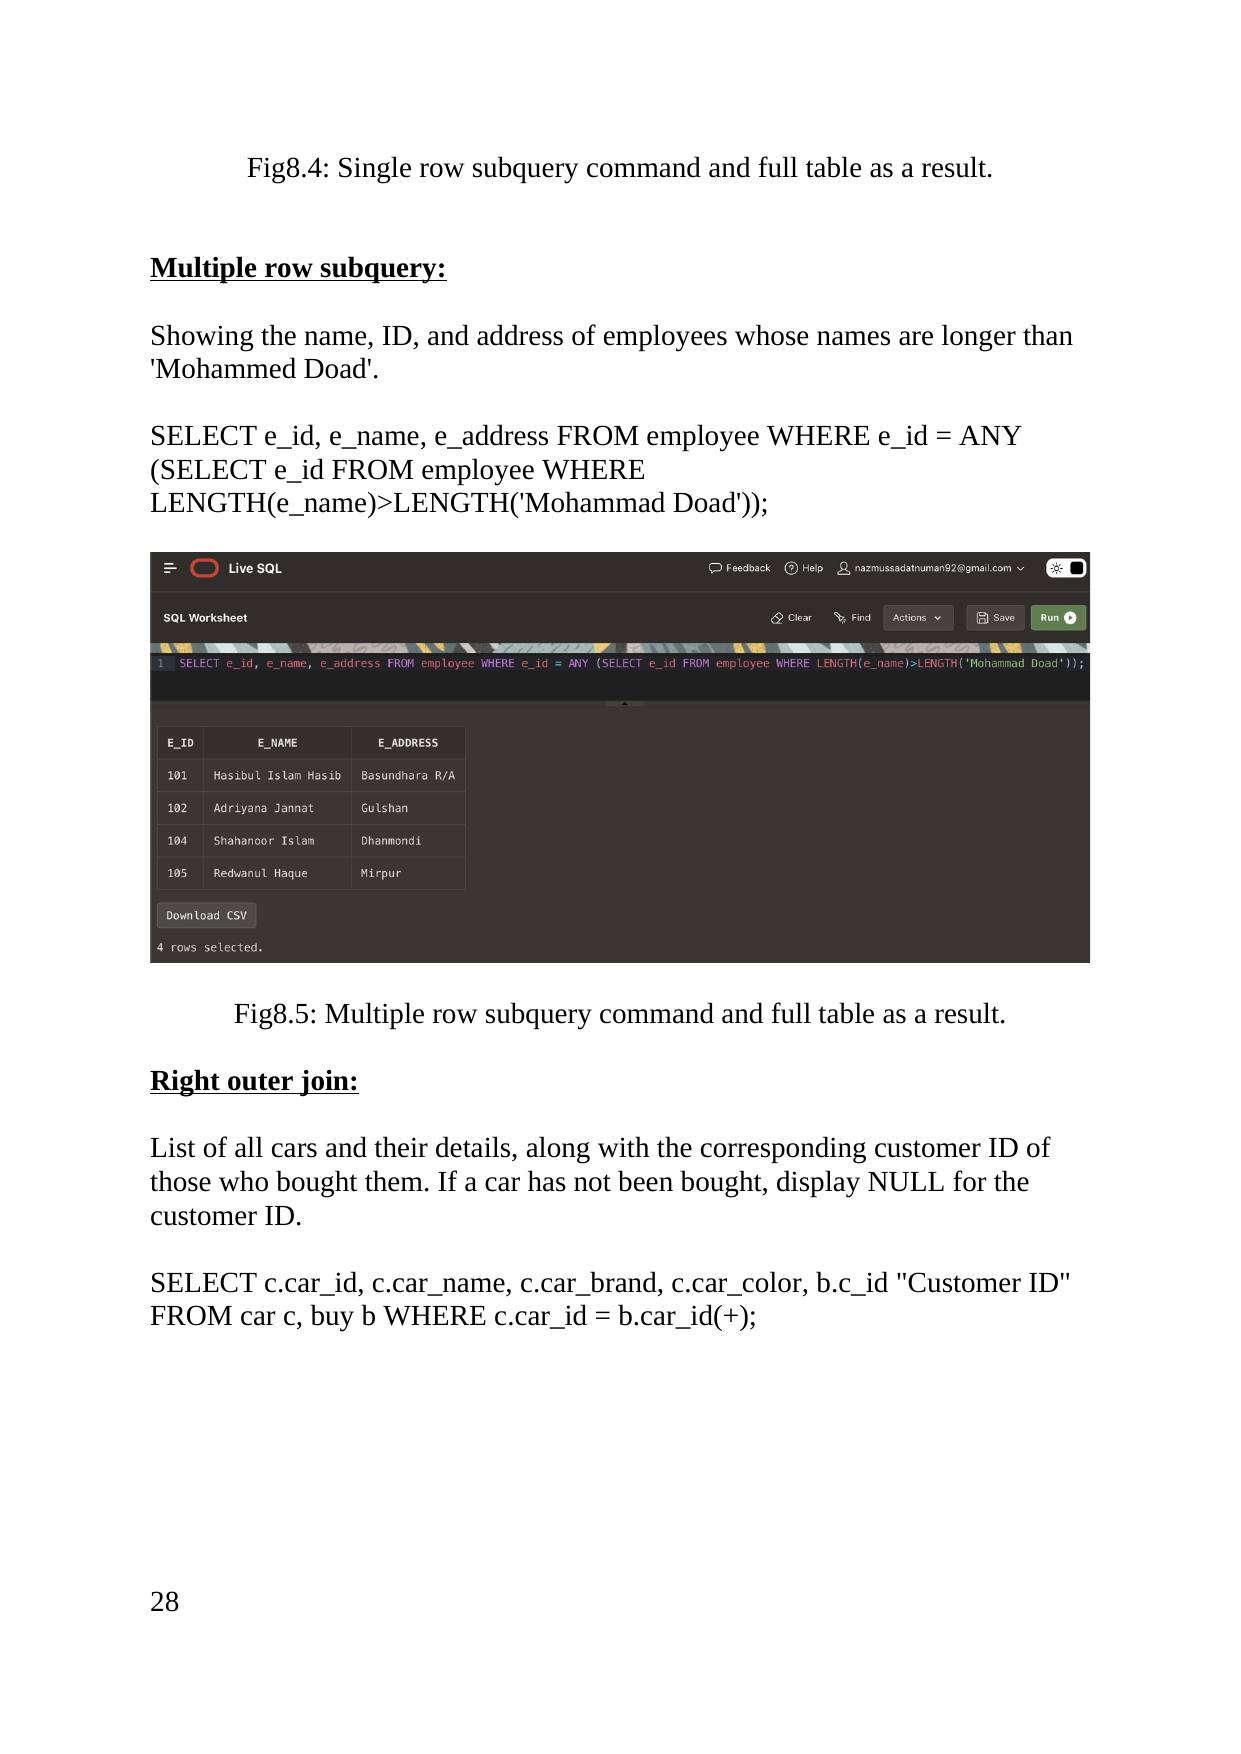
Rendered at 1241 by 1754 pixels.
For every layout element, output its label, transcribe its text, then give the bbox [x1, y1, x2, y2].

text Fig8.4: Single row subquery command and full table as a result. [150, 150, 1090, 183]
text Right outer join: [150, 1063, 1090, 1097]
picture [150, 552, 1091, 963]
text SELECT c.car_id, c.car_name, c.car_brand, c.car_color, b.c_id "Customer ID" FROM car c, buy b WHERE c.car_id = b.car_id(+); [150, 1265, 1090, 1332]
text List of all cars and their details, along with the corresponding customer ID of those who bought them. If a car has not been bought, display NULL for the customer ID. [150, 1131, 1090, 1231]
text Fig8.5: Multiple row subquery command and full table as a result. [150, 996, 1090, 1030]
text SELECT e_id, e_name, e_address FROM employee WHERE e_id = ANY (SELECT e_id FROM employee WHERE LENGTH(e_name)>LENGTH('Mohammad Doad')); [150, 418, 1090, 519]
text Showing the name, ID, and address of employees whose names are longer than 'Mohammed Doad'. [150, 318, 1090, 385]
text Multiple row subquery: [150, 251, 1090, 284]
